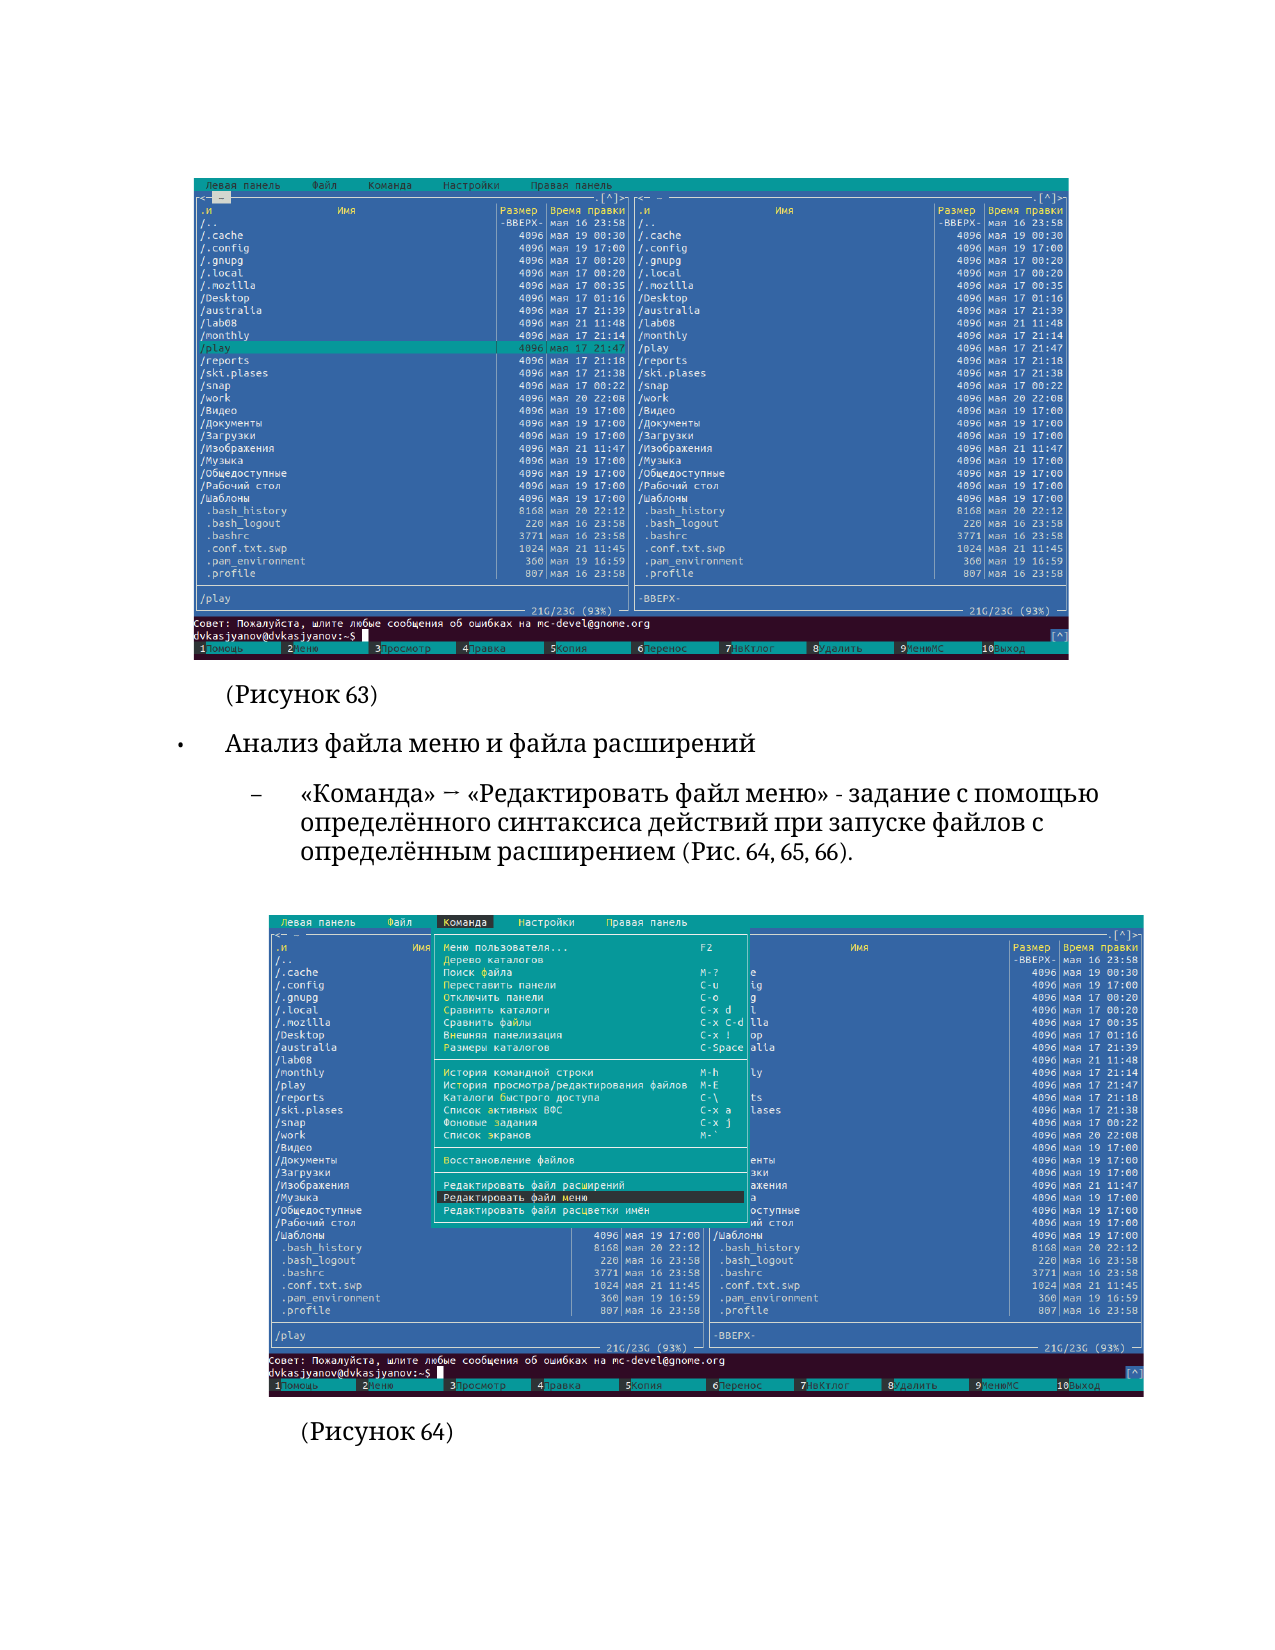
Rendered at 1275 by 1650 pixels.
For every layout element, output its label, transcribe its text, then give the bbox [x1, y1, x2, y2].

picture [193, 178, 1069, 660]
picture [268, 915, 1144, 1397]
list «Команда» → «Редактировать файл меню» - задание с помощью определённого синтаксиса действий при запуске файлов с определённым расширением (Рис. 64, 65, 66). [250, 780, 1125, 866]
list (Рисунок 63) [175, 681, 1125, 709]
list (Рисунок 64) [250, 1418, 1125, 1447]
list Анализ файла меню и файла расширений [175, 730, 1125, 759]
